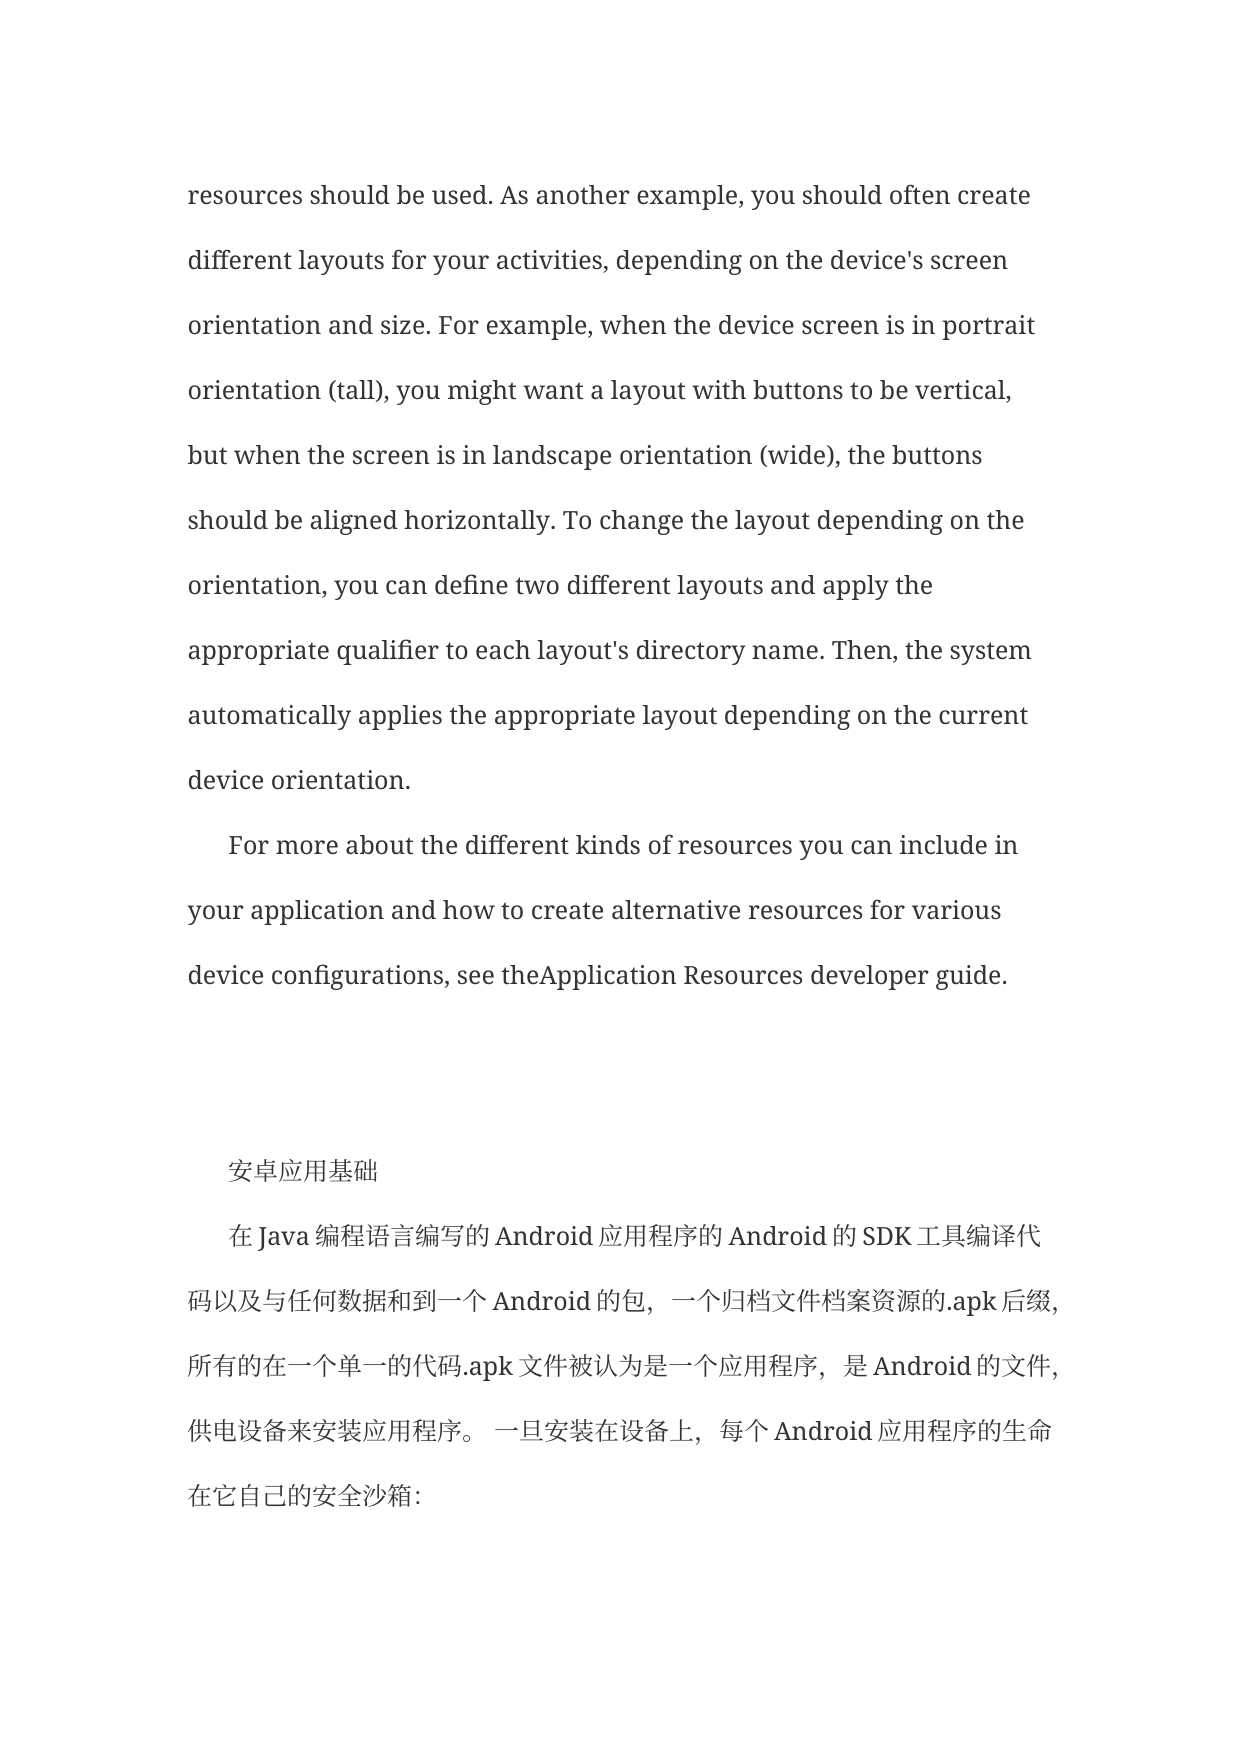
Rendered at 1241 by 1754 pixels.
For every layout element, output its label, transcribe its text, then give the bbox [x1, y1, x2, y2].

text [187, 162, 1053, 812]
text 安卓应用基础 [187, 1137, 1053, 1202]
text For more about the different kinds of resources you can include in your application and how to create alternative resources for various device configurations, see theApplication Resources developer guide. [187, 812, 1053, 1007]
text 在Java编程语言编写的Android应用程序的Android的SDK工具编译代码以及与任何数据和到一个Android的包，一个归档文件档案资源的.apk后缀，所有的在一个单一的代码.apk文件被认为是一个应用程序，是Android的文件，供电设备来安装应用程序。 一旦安装在设备上，每个Android应用程序的生命在它自己的安全沙箱： [187, 1202, 1053, 1527]
